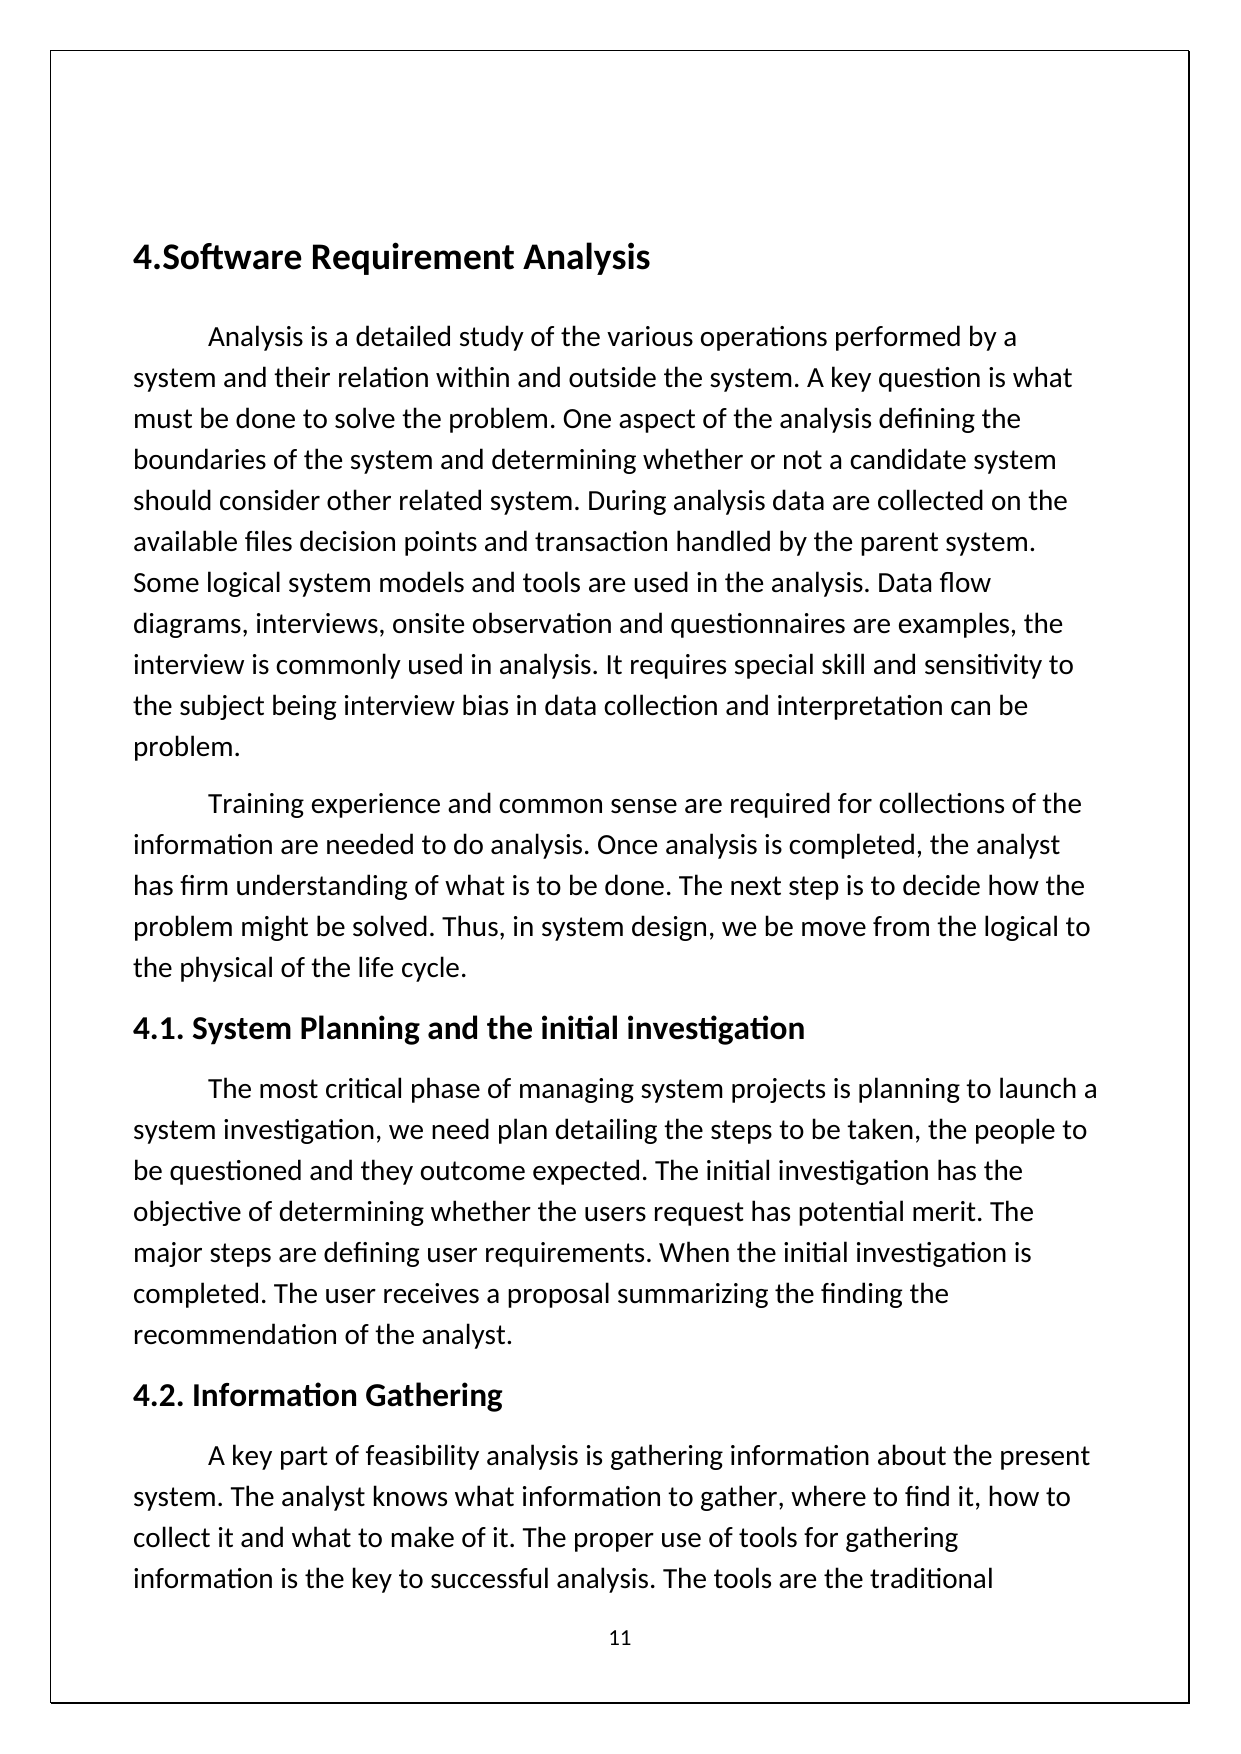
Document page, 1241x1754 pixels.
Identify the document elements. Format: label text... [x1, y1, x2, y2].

text Analysis is a detailed study of the various operations performed by a system and their relation within and outside the system. A key question is what must be done to solve the problem. One aspect of the analysis defining the boundaries of the system and determining whether or not a candidate system should consider other related system. During analysis data are collected on the available files decision points and transaction handled by the parent system. Some logical system models and tools are used in the analysis. Data flow diagrams, interviews, onsite observation and questionnaires are examples, the interview is commonly used in analysis. It requires special skill and sensitivity to the subject being interview bias in data collection and interpretation can be problem. [133, 318, 1107, 763]
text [133, 1437, 1107, 1595]
text The most critical phase of managing system projects is planning to launch a system investigation, we need plan detailing the steps to be taken, the people to be questioned and they outcome expected. The initial investigation has the objective of determining whether the users request has potential merit. The major steps are defining user requirements. When the initial investigation is completed. The user receives a proposal summarizing the finding the recommendation of the analyst. [133, 1070, 1107, 1352]
text Training experience and common sense are required for collections of the information are needed to do analysis. Once analysis is completed, the analyst has firm understanding of what is to be done. The next step is to decide how the problem might be solved. Thus, in system design, we be move from the logical to the physical of the life cycle. [133, 786, 1107, 985]
text 4.Software Requirement Analysis [133, 233, 1107, 279]
text 4.2. Information Gathering [133, 1373, 1107, 1414]
text 4.1. System Planning and the initial investigation [133, 1007, 1107, 1048]
